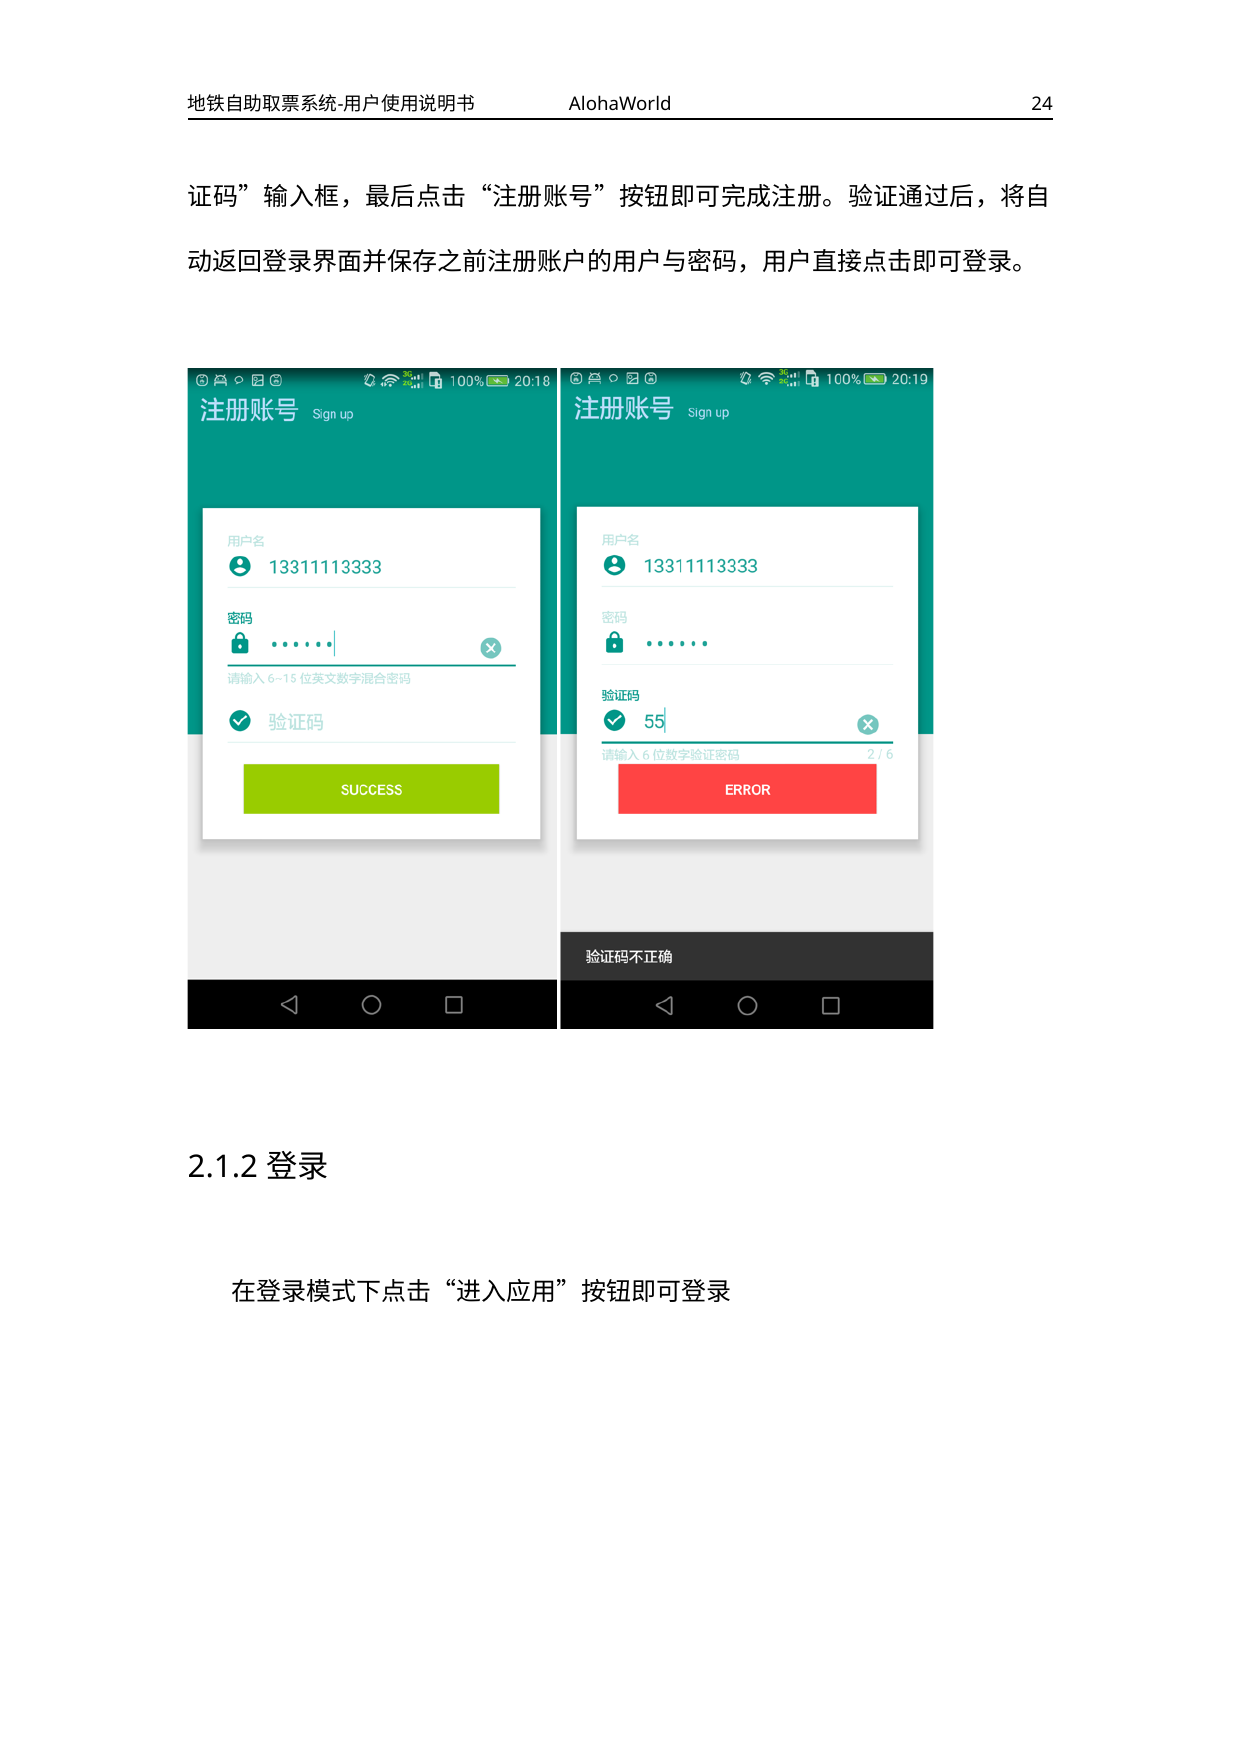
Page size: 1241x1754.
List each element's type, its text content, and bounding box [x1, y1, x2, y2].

subtitle 2.1.2 登录 [187, 1132, 1053, 1197]
text 收到短信后，将短信中的验证码填入“验证码”输入框，最后点击“注册账号”按钮即可完成注册。验证通过后，将自动返回登录界面并保存之前注册账户的用户与密码，用户直接点击即可登录。 [187, 162, 1053, 292]
text 在登录模式下点击“进入应用”按钮即可登录 [187, 1257, 1053, 1322]
picture [187, 368, 934, 1029]
